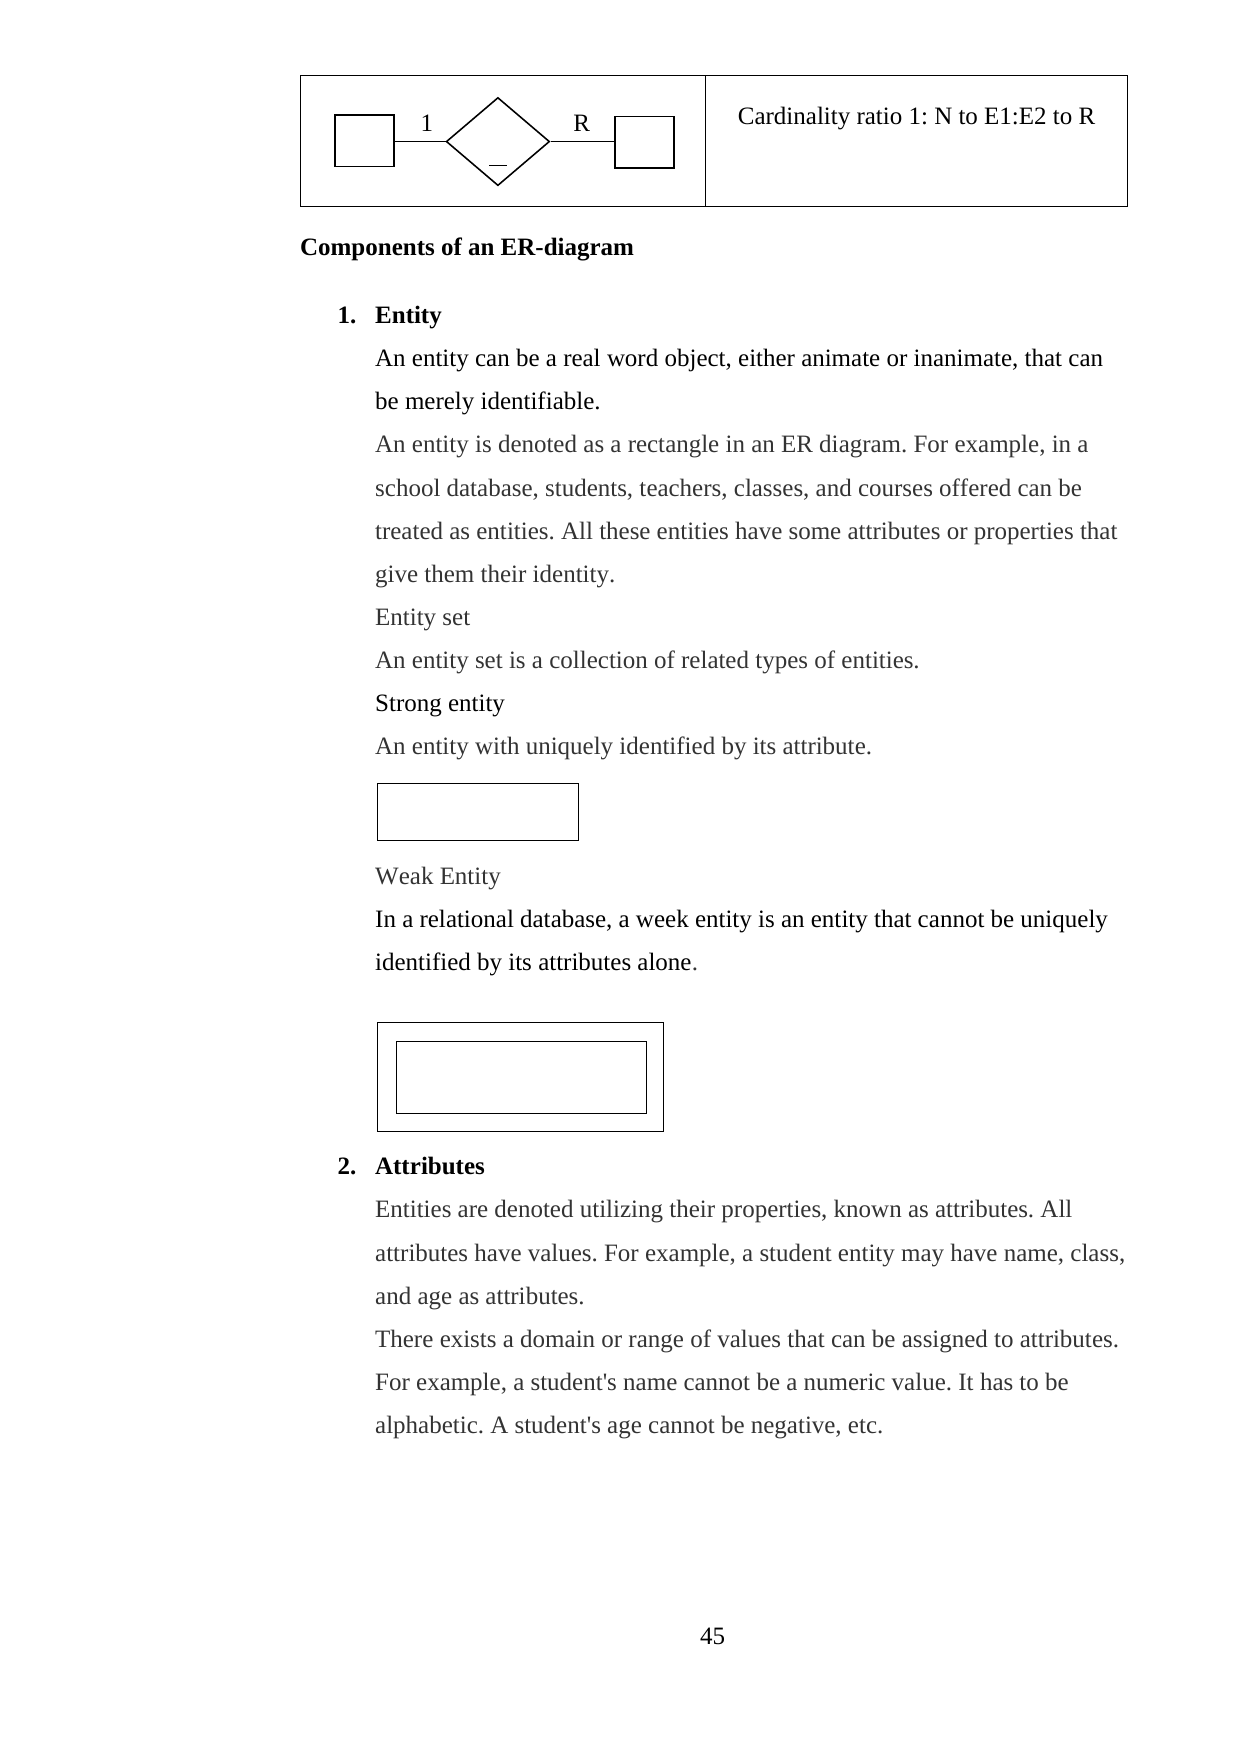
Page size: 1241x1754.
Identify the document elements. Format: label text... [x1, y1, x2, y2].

list Entity [337, 300, 1128, 329]
list In a relational database, a week entity is an entity that cannot be uniquely identified by its attributes alone. [375, 904, 1128, 976]
list An entity is denoted as a rectangle in an ER diagram. For example, in a school database, students, teachers, classes, and courses offered can be treated as entities. All these entities have some attributes or properties that give them their identity. [375, 429, 1128, 588]
list Strong entity [375, 688, 1128, 717]
text Components of an ER-diagram [300, 232, 1128, 261]
list There exists a domain or range of values that can be assigned to attributes. For example, a student's name cannot be a numeric value. It has to be alphabetic. A student's age cannot be negative, etc. [375, 1324, 1128, 1439]
table_cell Cardinality ratio 1: N to E1:E2 to R [706, 76, 1127, 206]
list Weak Entity [375, 861, 1128, 889]
list Entities are denoted utilizing their properties, known as attributes. All attributes have values. For example, a student entity may have name, class, and age as attributes. [375, 1194, 1128, 1309]
list Attributes [337, 1151, 1128, 1180]
table_cell [301, 76, 705, 206]
list Entity set [375, 602, 1128, 631]
list An entity set is a collection of related types of entities. [375, 645, 1128, 674]
list An entity with uniquely identified by its attribute. [375, 731, 1128, 760]
list An entity can be a real word object, either animate or inanimate, that can be merely identifiable. [375, 343, 1128, 415]
